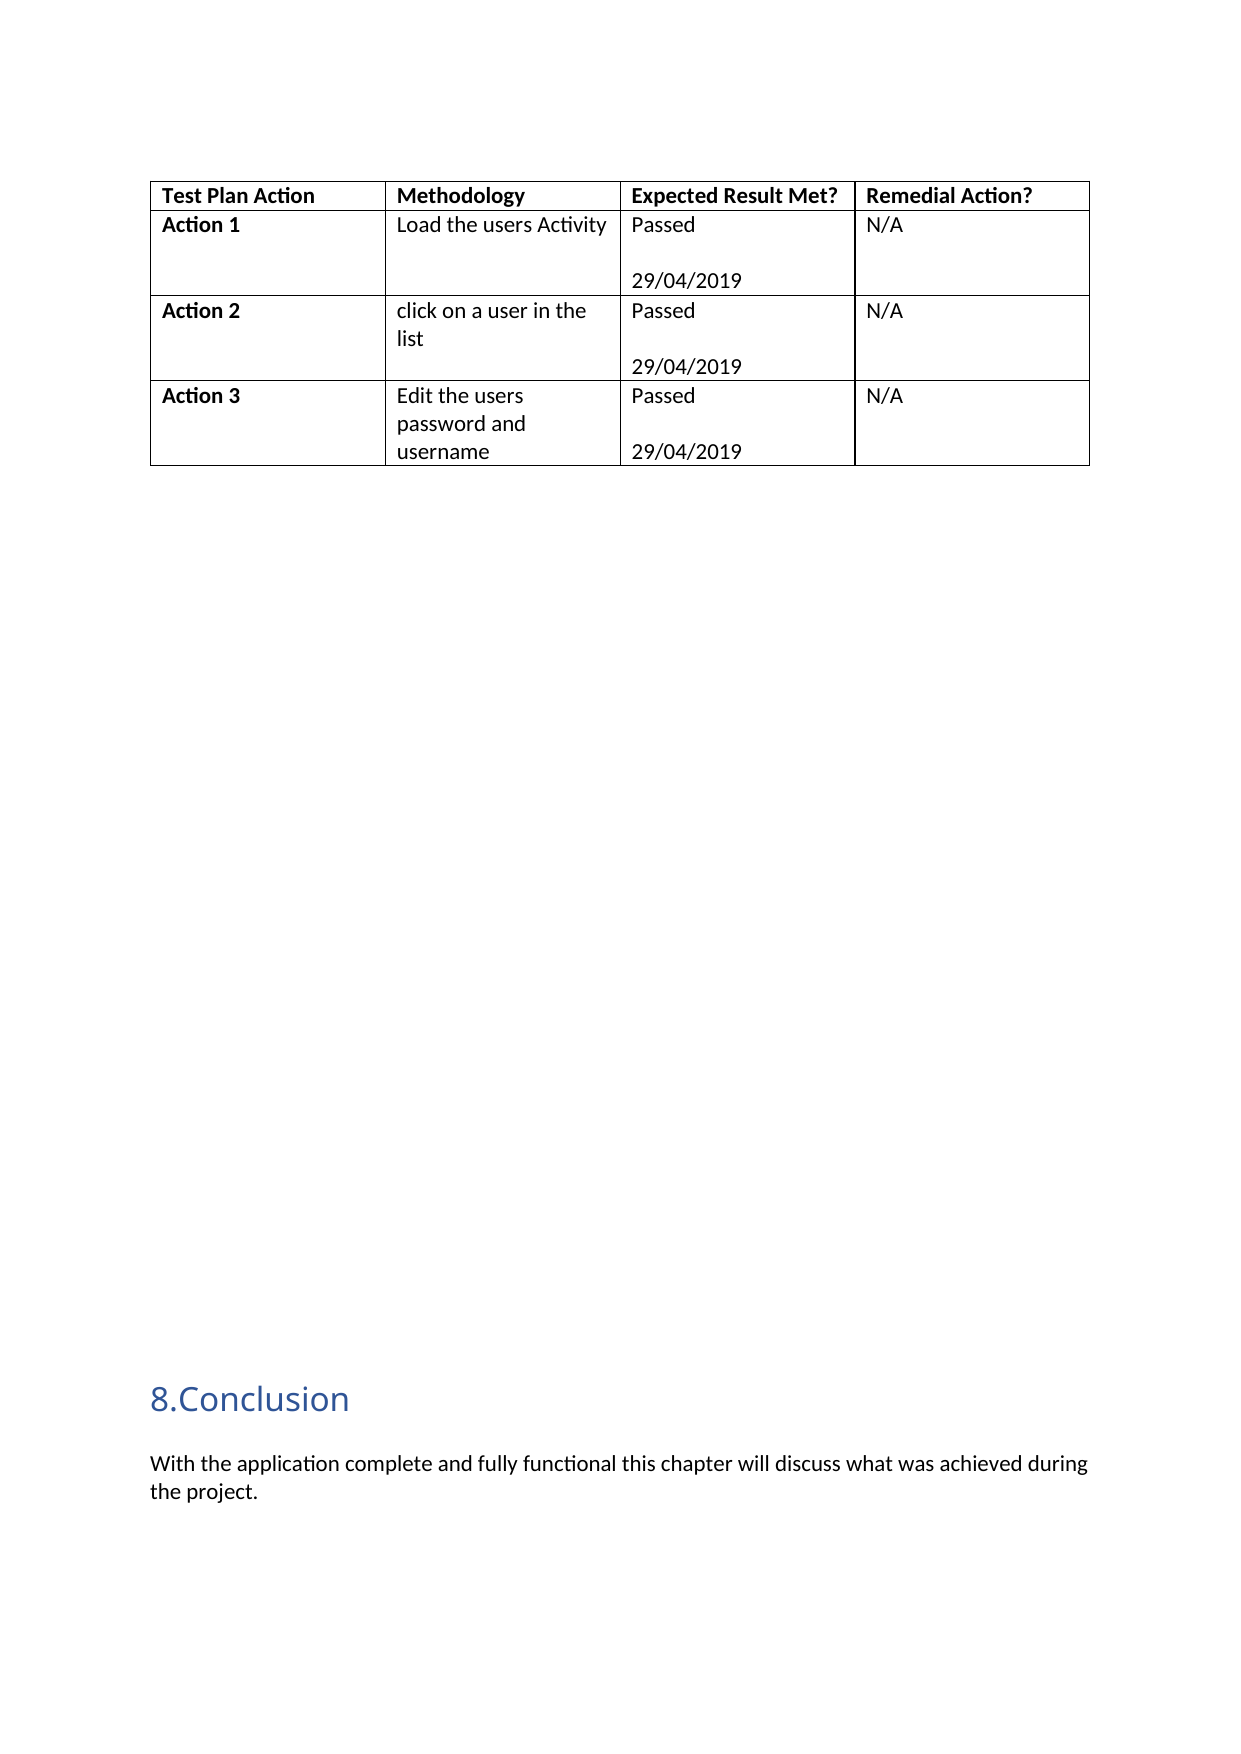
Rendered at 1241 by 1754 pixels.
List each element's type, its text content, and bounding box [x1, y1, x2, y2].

table_cell Action 2 [151, 296, 385, 380]
table_cell Action 1 [151, 211, 385, 295]
table_cell N/A [856, 296, 1089, 380]
table_cell Action 3 [151, 381, 385, 465]
table_header Test Plan Action [151, 182, 385, 209]
table_cell N/A [856, 211, 1089, 295]
table_cell Passed 29/04/2019 [621, 381, 854, 465]
table_cell N/A [856, 381, 1089, 465]
table_cell Edit the users password and username [386, 381, 620, 465]
table_cell Passed 29/04/2019 [621, 211, 854, 295]
table_cell click on a user in the list [386, 296, 620, 380]
table_header Remedial Action? [856, 182, 1089, 209]
subtitle 8.Conclusion [150, 1376, 1090, 1421]
table_header Methodology [386, 182, 620, 209]
table_header Expected Result Met? [621, 182, 854, 209]
table_cell Load the users Activity [386, 211, 620, 295]
text With the application complete and fully functional this chapter will discuss what was achieved during the project. [150, 1449, 1090, 1506]
table_cell Passed 29/04/2019 [621, 296, 854, 380]
